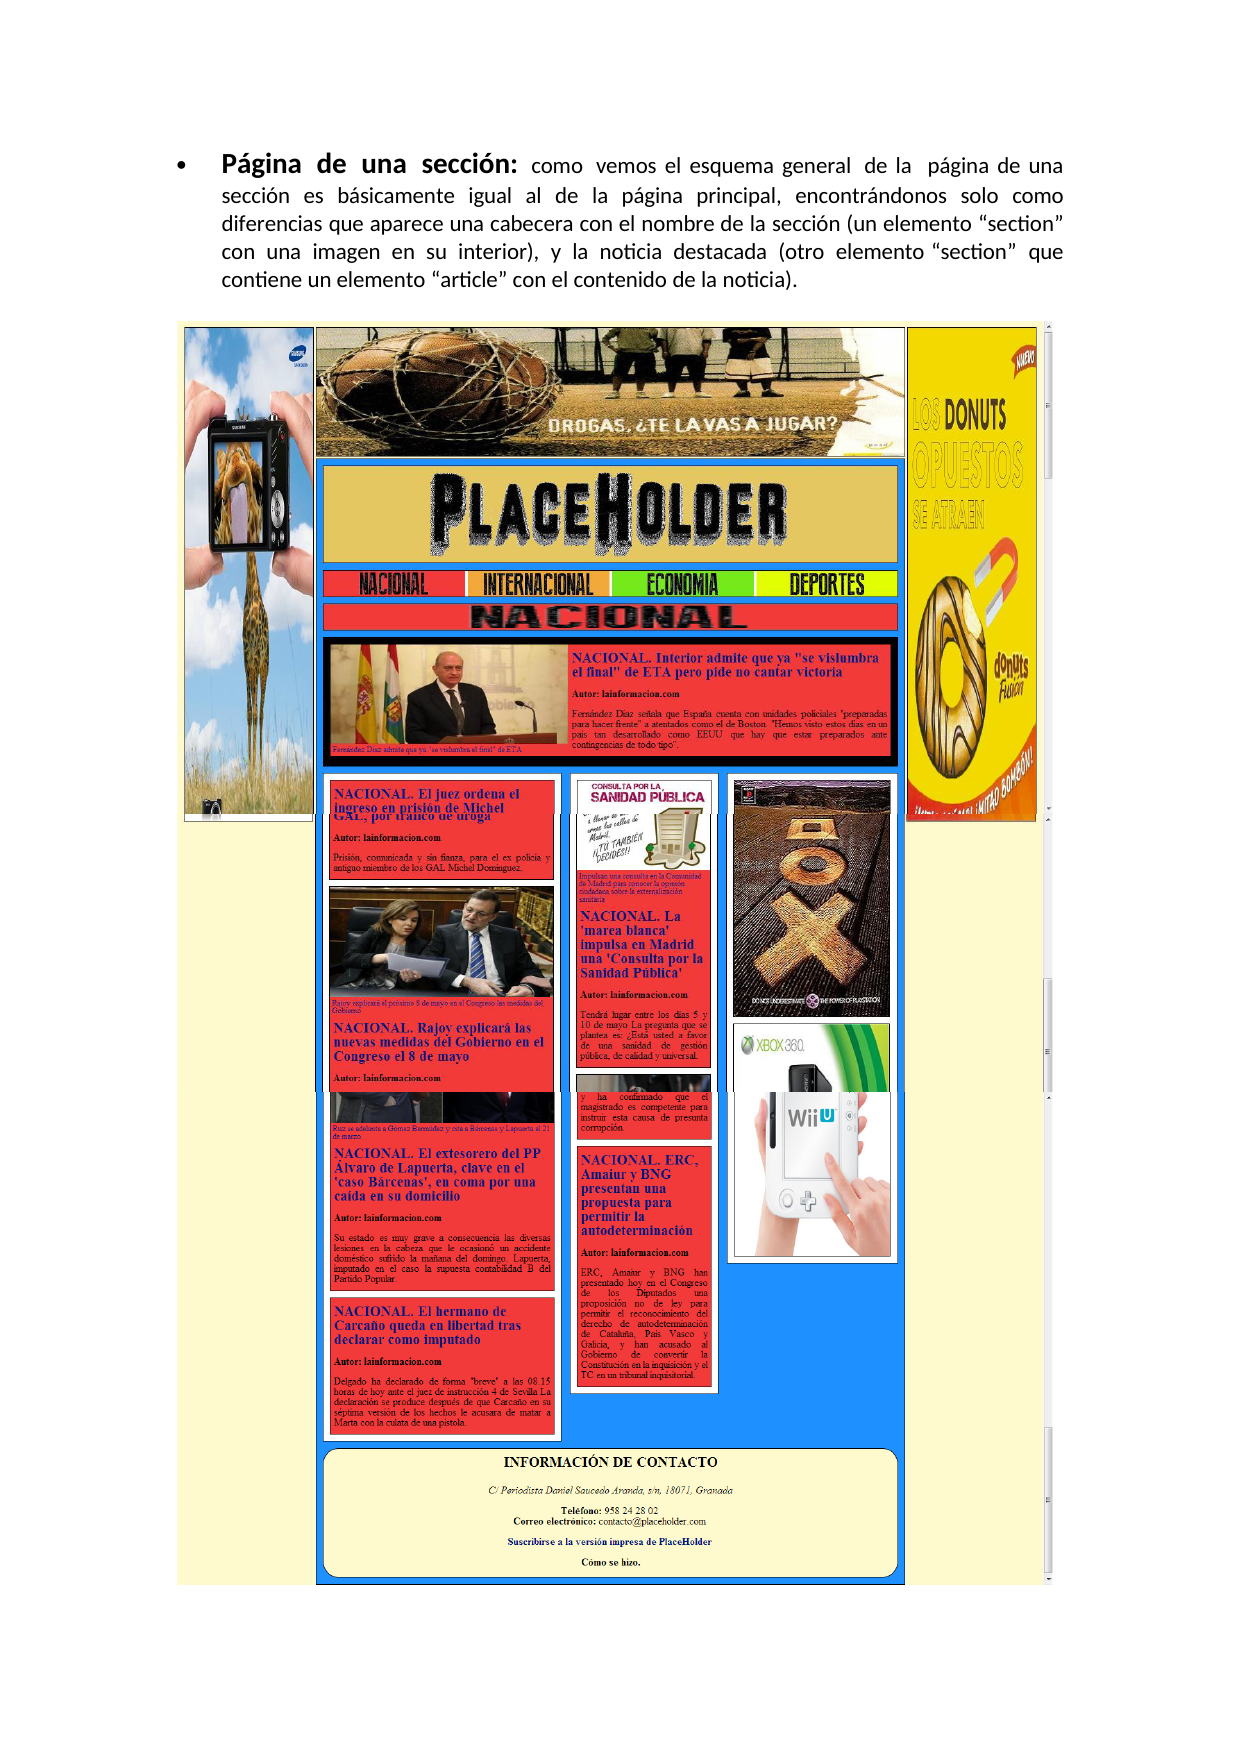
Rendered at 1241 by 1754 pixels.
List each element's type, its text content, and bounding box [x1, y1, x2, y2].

list Página de una sección: como vemos el esquema general de la página de una sección es básicamente igual al de la página principal, encontrándonos solo como diferencias que aparece una cabecera con el nombre de la sección (un elemento “section” con una imagen en su interior), y la noticia destacada (otro elemento “section” que contiene un elemento “article” con el contenido de la noticia). [177, 146, 1064, 293]
picture [177, 321, 1053, 1585]
